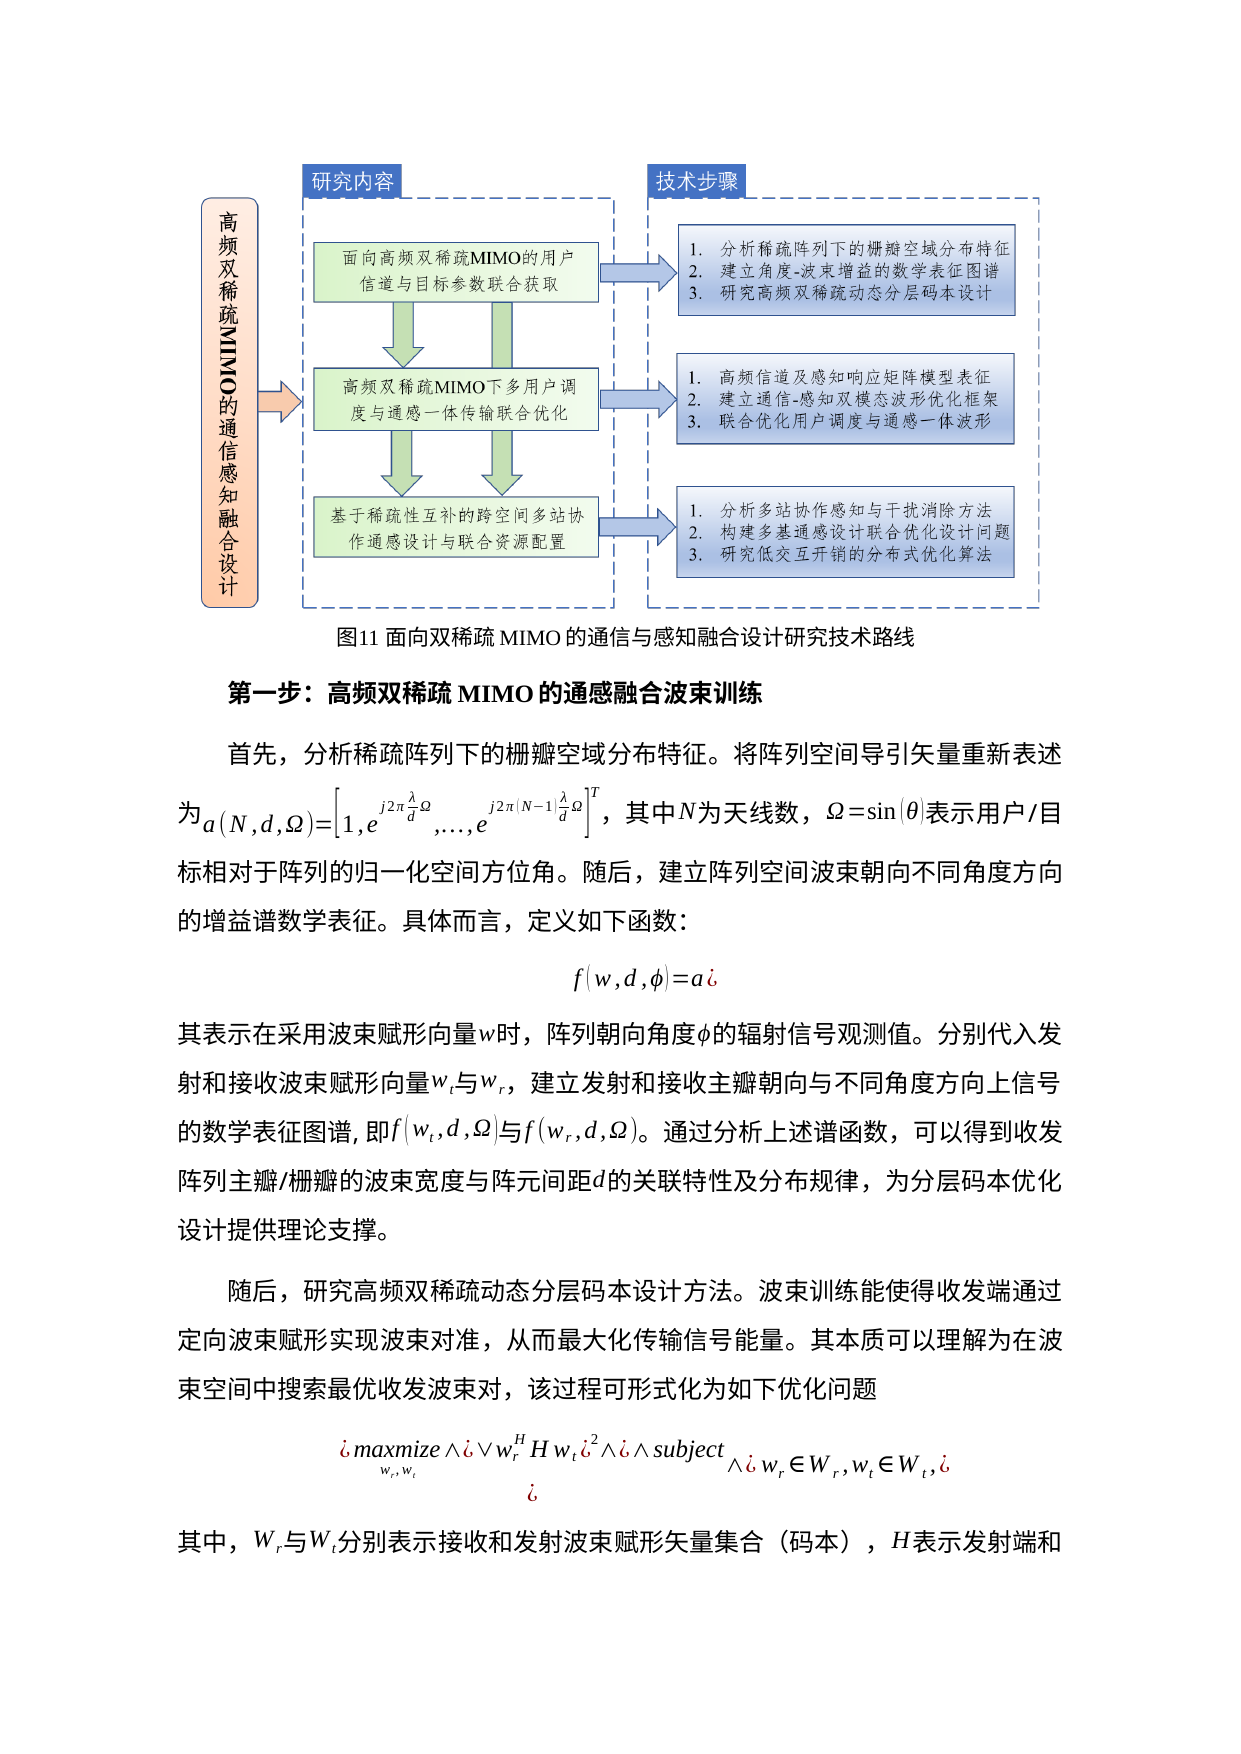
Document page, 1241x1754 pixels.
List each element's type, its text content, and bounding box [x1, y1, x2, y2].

text 面向双稀疏MIMO的通信与感知融合设计研究技术路线 [188, 620, 1063, 651]
text 第一步：高频双稀疏MIMO的通感融合波束训练 [177, 673, 1063, 709]
picture [201, 162, 1040, 611]
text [177, 1523, 1063, 1559]
text 首先，分析稀疏阵列下的栅瓣空域分布特征。将阵列空间导引矢量重新表述为，其中为天线数，表示用户/目标相对于阵列的归一化空间方位角。随后，建立阵列空间波束朝向不同角度方向的增益谱数学表征。具体而言，定义如下函数： [177, 735, 1063, 938]
text 随后，研究高频双稀疏动态分层码本设计方法。波束训练能使得收发端通过定向波束赋形实现波束对准，从而最大化传输信号能量。其本质可以理解为在波束空间中搜索最优收发波束对，该过程可形式化为如下优化问题 [177, 1272, 1063, 1406]
text 其表示在采用波束赋形向量时，阵列朝向角度的辐射信号观测值。分别代入发射和接收波束赋形向量与，建立发射和接收主瓣朝向与不同角度方向上信号的数学表征图谱, 即与。通过分析上述谱函数，可以得到收发阵列主瓣/栅瓣的波束宽度与阵元间距的关联特性及分布规律，为分层码本优化设计提供理论支撑。 [177, 1015, 1063, 1246]
